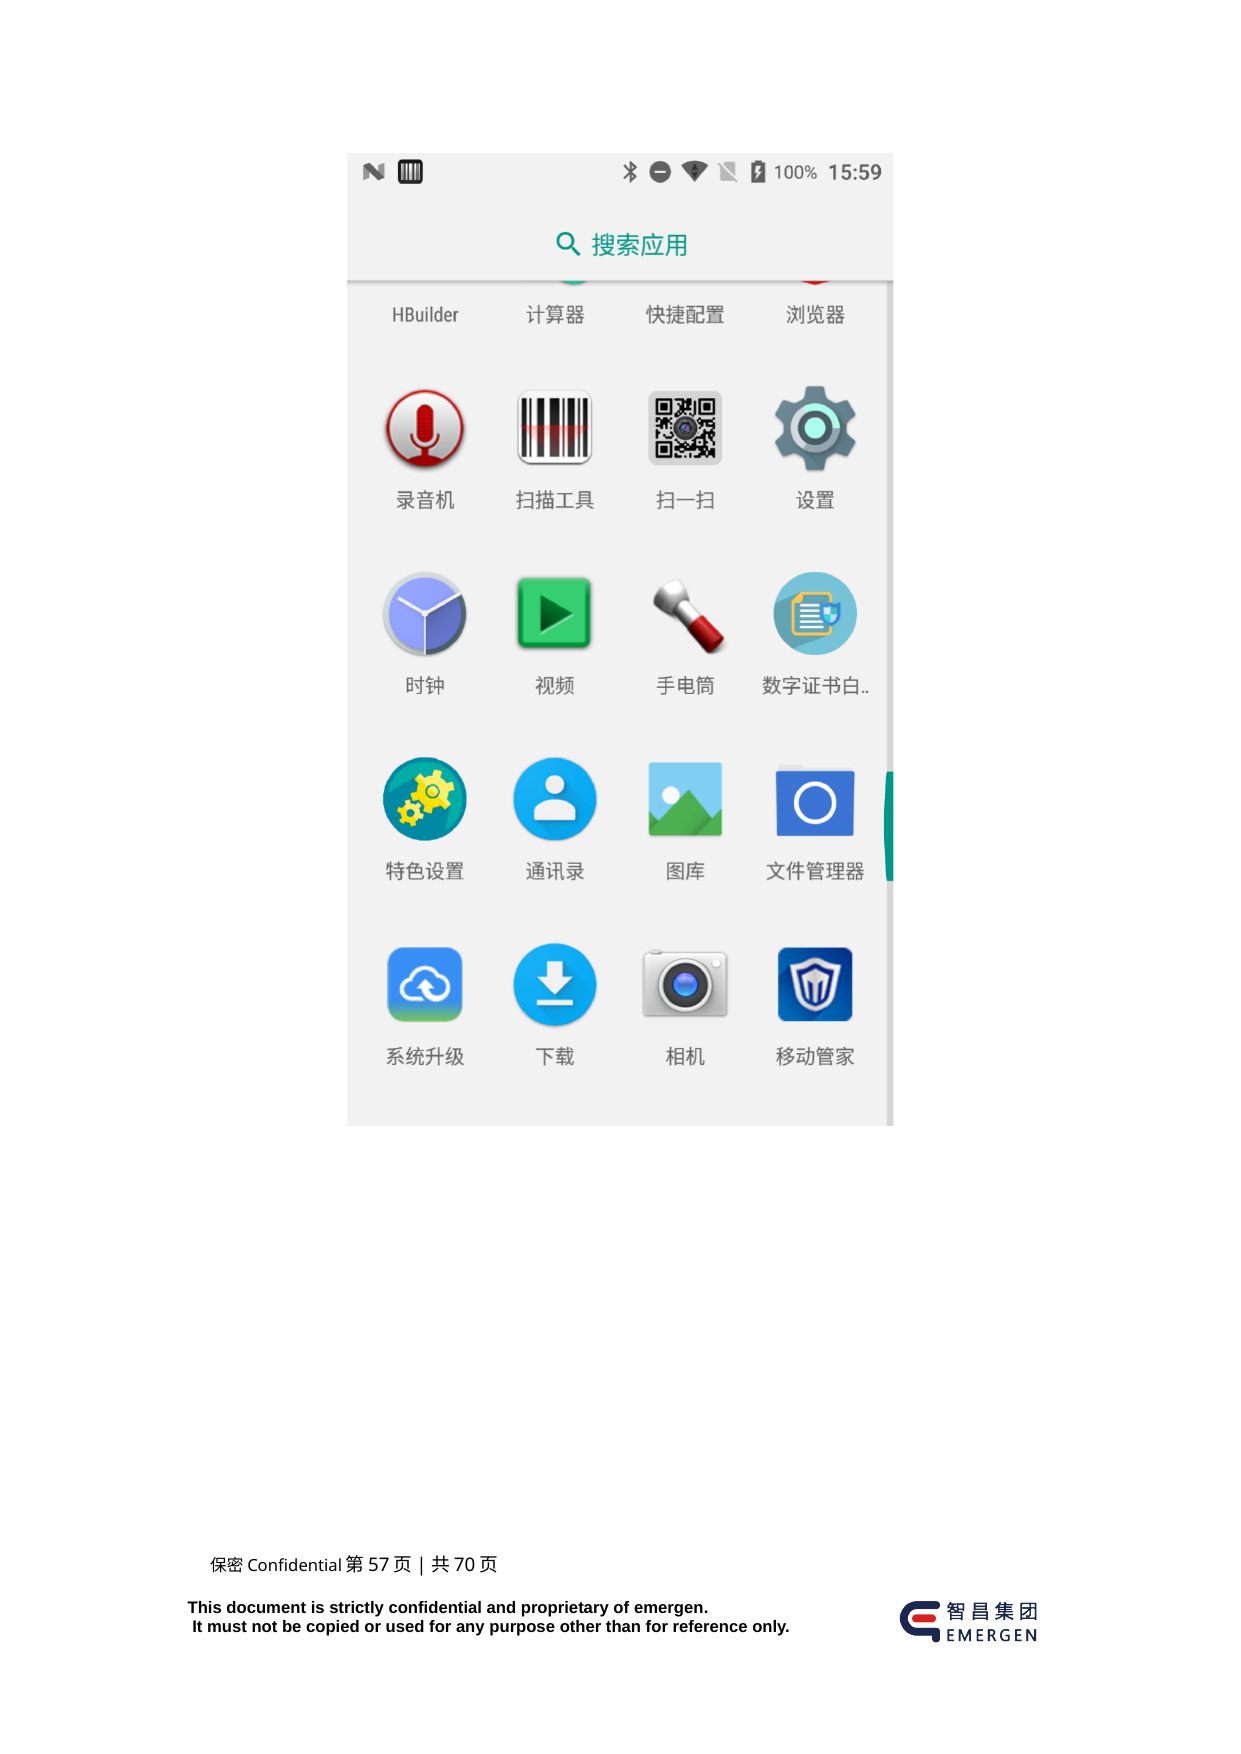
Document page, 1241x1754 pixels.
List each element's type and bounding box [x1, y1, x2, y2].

picture [871, 1550, 1064, 1689]
picture [346, 153, 894, 1126]
